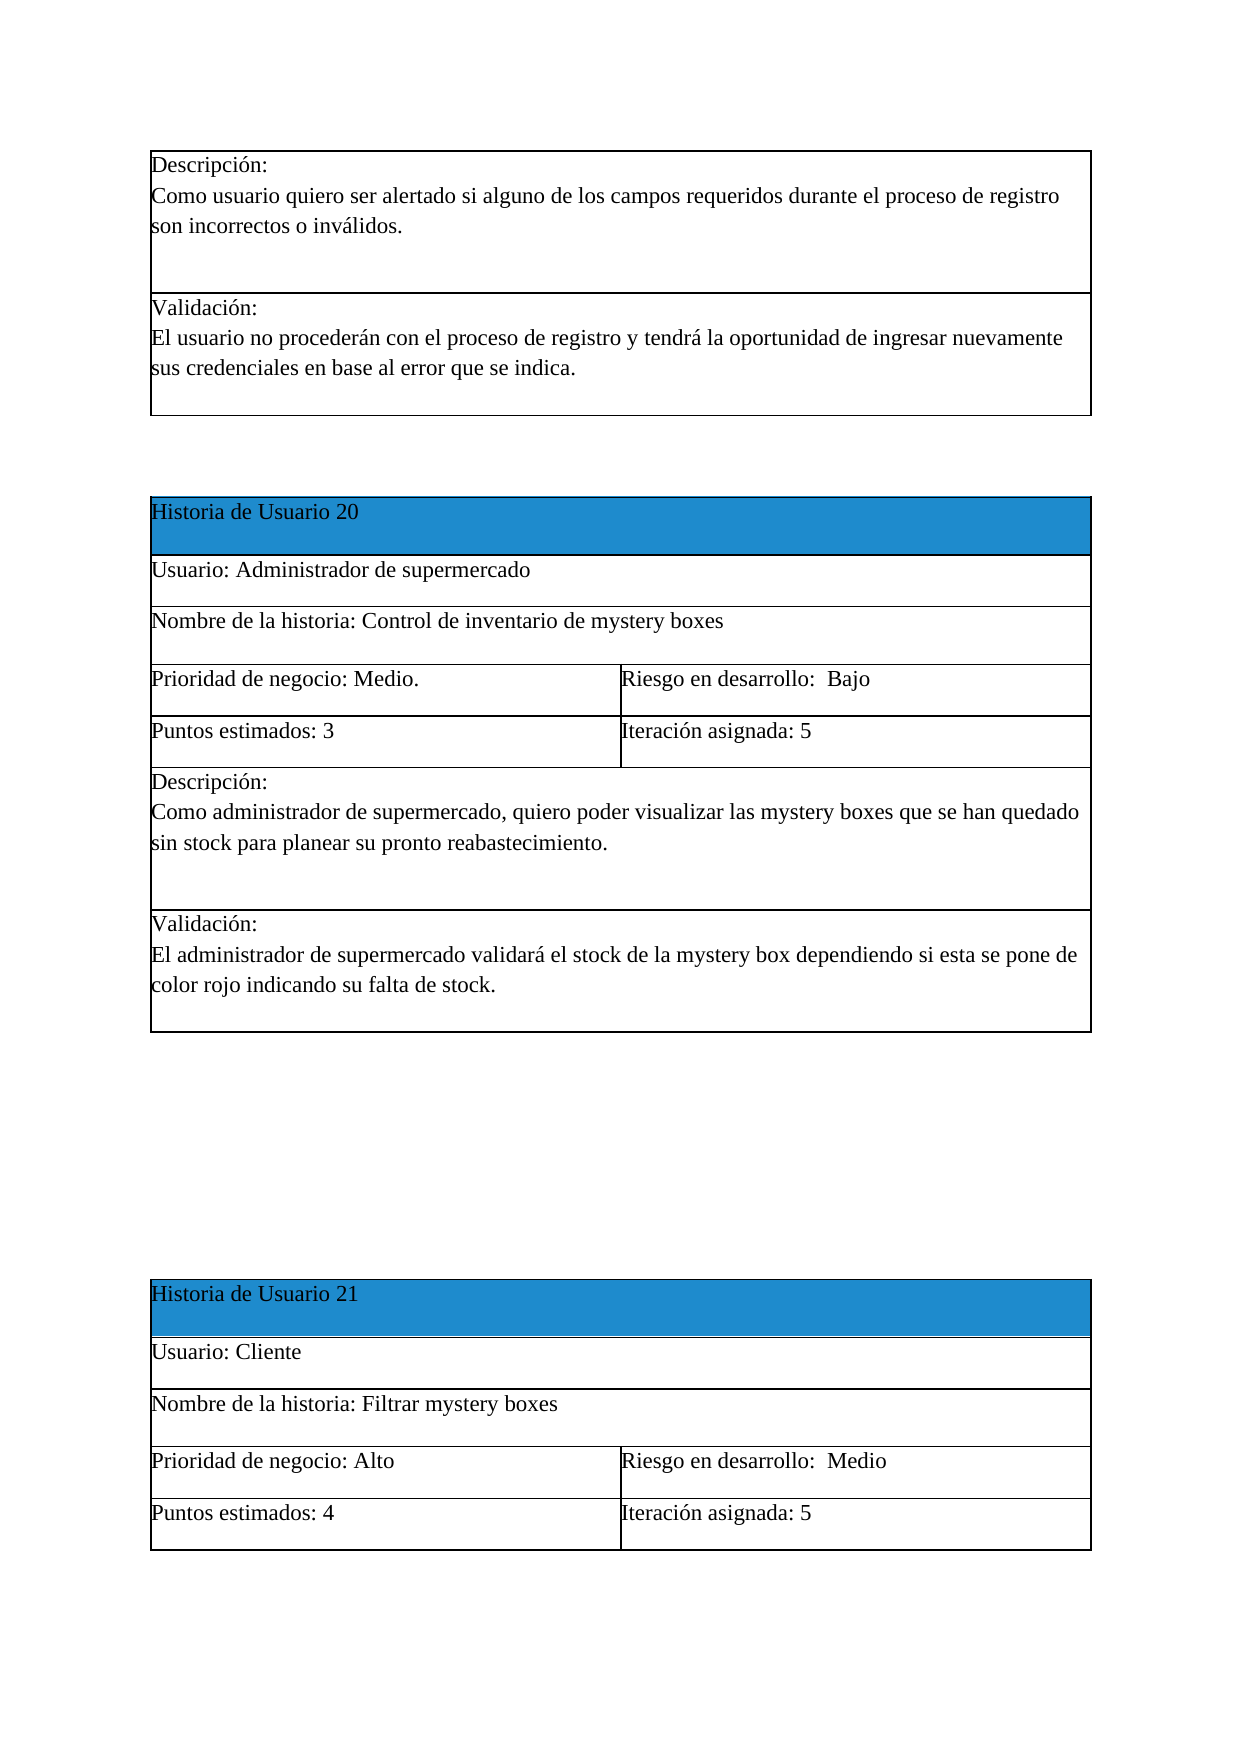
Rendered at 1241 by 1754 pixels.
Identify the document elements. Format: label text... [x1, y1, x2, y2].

table_header Historia de Usuario 21 [152, 1280, 1090, 1336]
table_cell Usuario: Cliente [152, 1338, 1090, 1388]
table_header Historia de Usuario 20 [152, 498, 1090, 554]
table_cell Descripción: Como administrador de supermercado, quiero poder visualizar las mystery boxes que se han quedado sin stock para planear su pronto reabastecimiento. [152, 768, 1090, 909]
table_cell Validación: El usuario no procederán con el proceso de registro y tendrá la oportunidad de ingresar nuevamente sus credenciales en base al error que se indica. [152, 294, 1090, 414]
table_cell Puntos estimados: 4 [152, 1499, 620, 1549]
table_cell Iteración asignada: 5 [622, 717, 1090, 767]
table_cell Puntos estimados: 3 [152, 717, 620, 767]
table_cell Nombre de la historia: Control de inventario de mystery boxes [152, 607, 1090, 663]
table_cell Descripción: Como usuario quiero ser alertado si alguno de los campos requeridos durante el proceso de registro son incorrectos o inválidos. [152, 152, 1090, 292]
table_cell Nombre de la historia: Filtrar mystery boxes [152, 1390, 1090, 1446]
table_cell Prioridad de negocio: Medio. [152, 665, 620, 715]
table_cell Usuario: Administrador de supermercado [152, 556, 1090, 606]
table_cell Iteración asignada: 5 [622, 1499, 1090, 1549]
table_cell Riesgo en desarrollo: Bajo [622, 665, 1090, 715]
table_cell Prioridad de negocio: Alto [152, 1447, 620, 1497]
table_cell Riesgo en desarrollo: Medio [622, 1447, 1090, 1497]
table_cell Validación: El administrador de supermercado validará el stock de la mystery box dependiendo si esta se pone de color rojo indicando su falta de stock. [152, 911, 1090, 1031]
